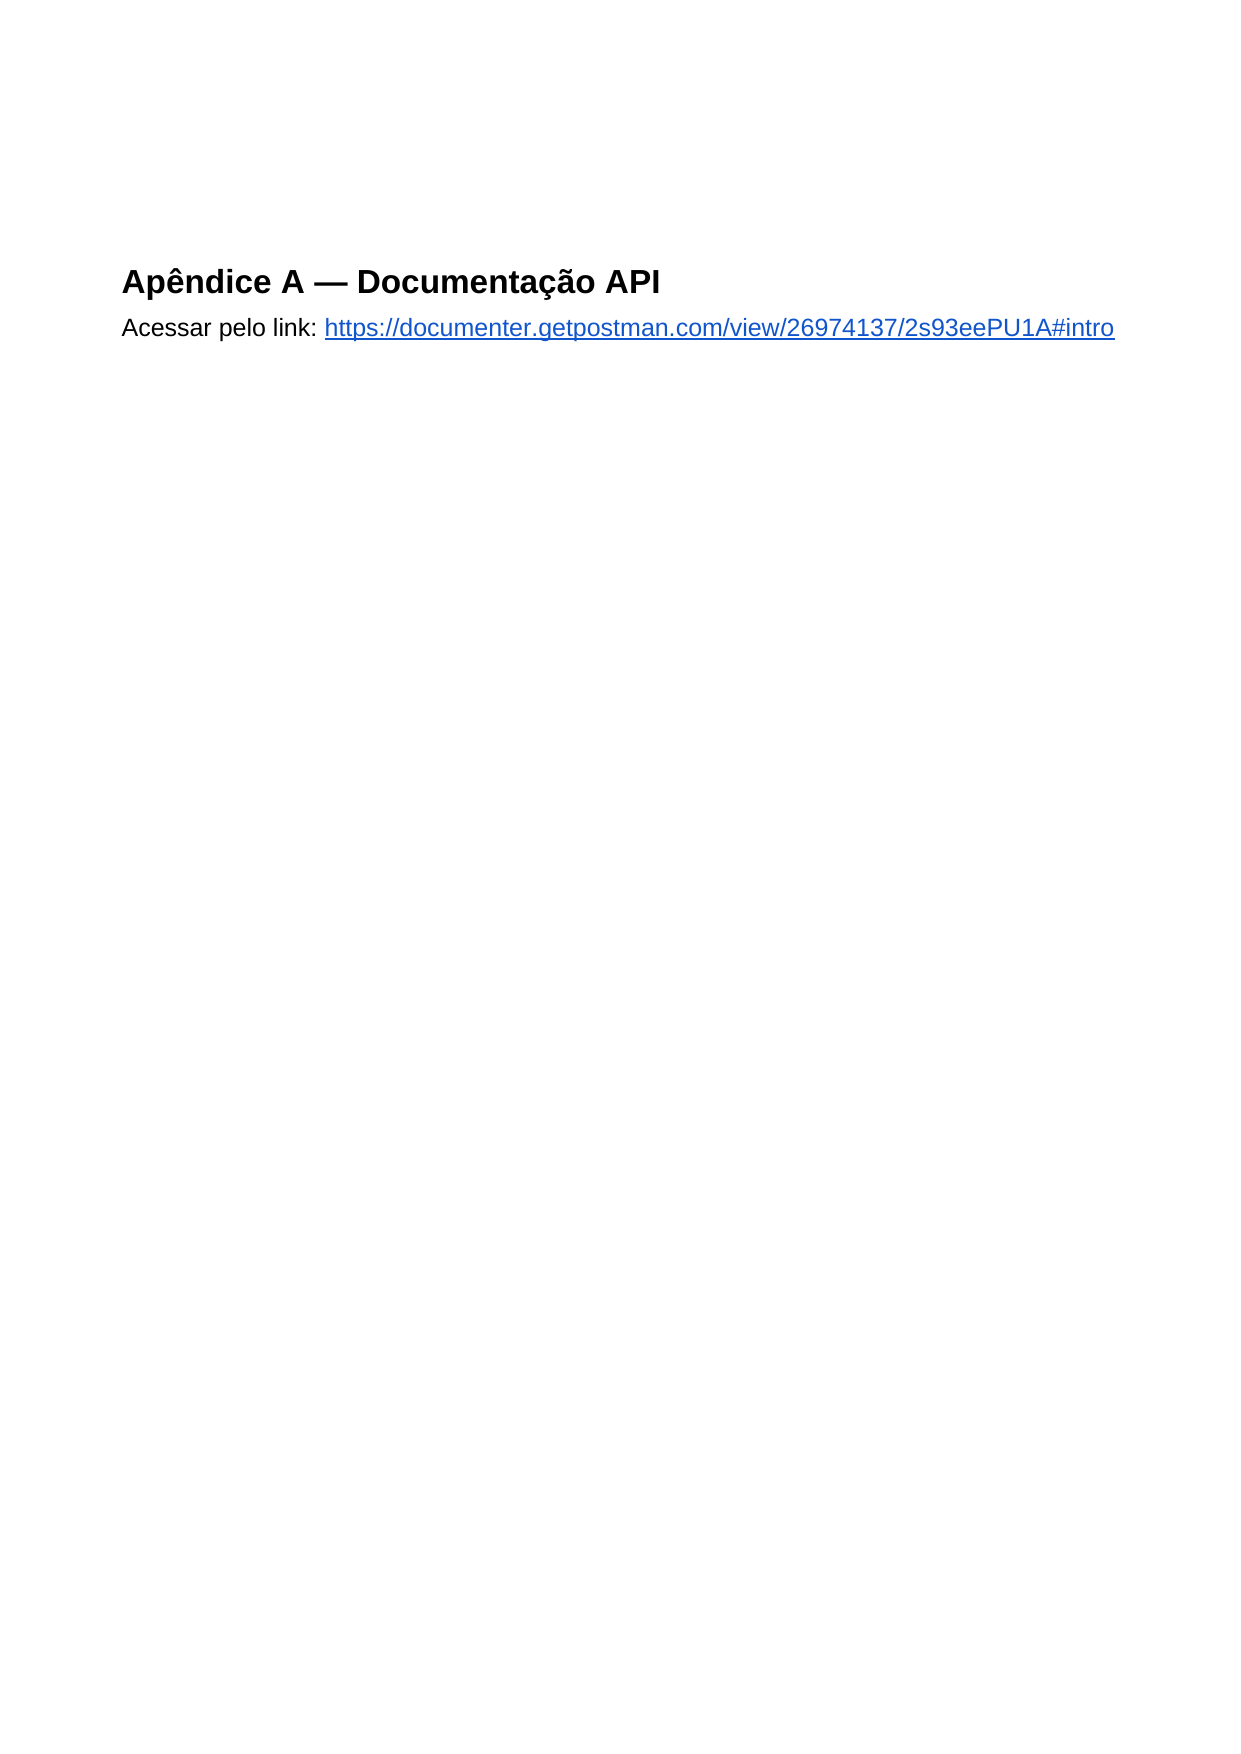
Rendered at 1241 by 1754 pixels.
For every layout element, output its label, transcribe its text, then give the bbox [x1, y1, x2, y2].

subtitle Apêndice A — Documentação API [121, 262, 1165, 301]
text Acessar pelo link: https://documenter.getpostman.com/view/26974137/2s93eePU1A#intro [121, 313, 1165, 342]
